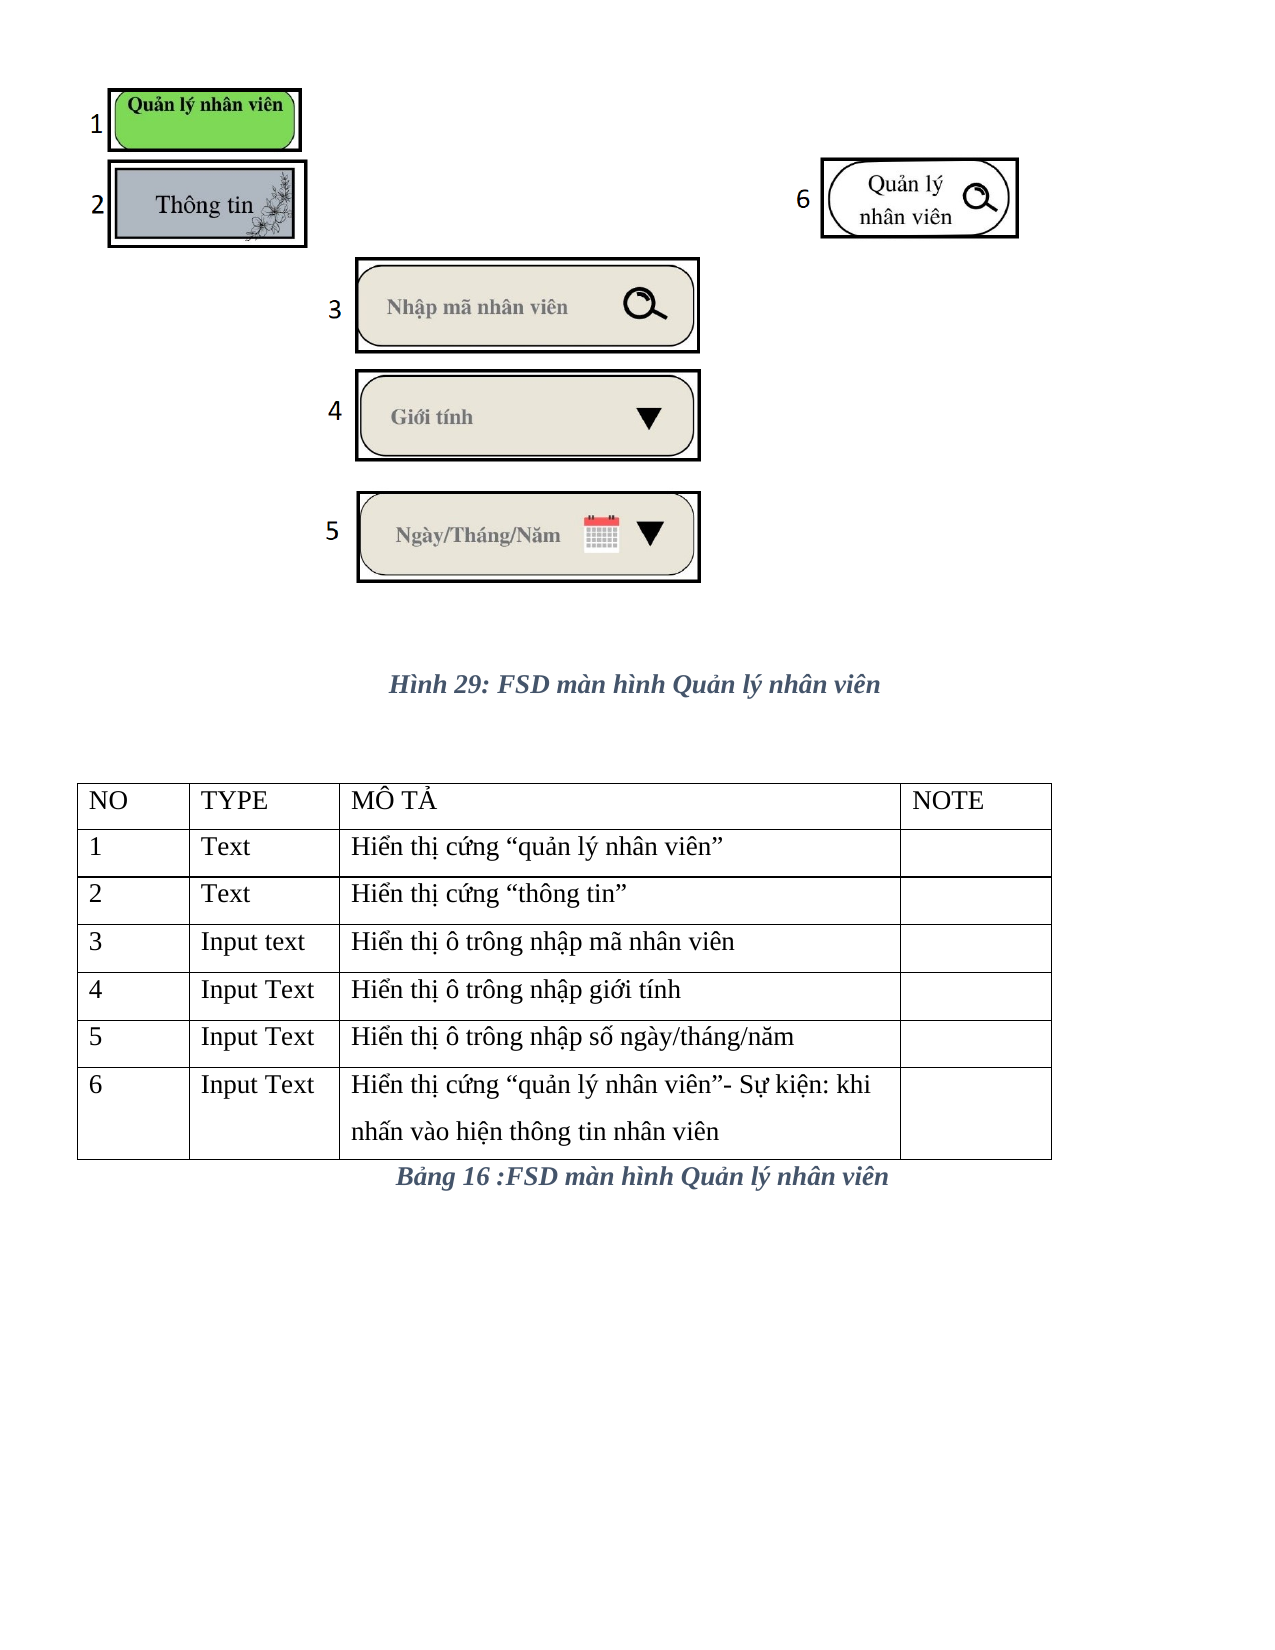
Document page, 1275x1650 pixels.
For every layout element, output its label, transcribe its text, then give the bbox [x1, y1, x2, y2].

table_cell [901, 1068, 1051, 1159]
table_cell Hiển thị ô trông nhập mã nhân viên [340, 925, 900, 972]
table_cell 6 [78, 1068, 189, 1159]
table_cell Input Text [190, 973, 339, 1019]
table_cell Hiển thị ô trông nhập số ngày/tháng/năm [340, 1021, 900, 1067]
table_cell Input Text [190, 1021, 339, 1067]
table_cell 2 [78, 878, 189, 924]
table_cell [901, 878, 1051, 924]
table_cell 5 [78, 1021, 189, 1067]
table_cell [901, 973, 1051, 1019]
table_header MÔ TẢ [340, 784, 900, 829]
table_cell Hiển thị cứng “thông tin” [340, 878, 900, 924]
table_cell [901, 830, 1051, 876]
table_header NOTE [901, 784, 1051, 829]
table_cell 3 [78, 925, 189, 972]
table_cell [901, 1021, 1051, 1067]
text Bảng 16 :FSD màn hình Quản lý nhân viên [89, 1160, 1196, 1191]
table_cell Text [190, 830, 339, 876]
table_cell [901, 925, 1051, 972]
table_cell Hiển thị ô trông nhập giới tính [340, 973, 900, 1019]
picture [88, 88, 1065, 638]
text Hình 29: FSD màn hình Quản lý nhân viên [314, 668, 1196, 699]
table_header NO [78, 784, 189, 829]
table_cell Input Text [190, 1068, 339, 1159]
table_header TYPE [190, 784, 339, 829]
table_cell 4 [78, 973, 189, 1019]
table_cell Input text [190, 925, 339, 972]
table_cell Text [190, 878, 339, 924]
table_cell Hiển thị cứng “quản lý nhân viên” [340, 830, 900, 876]
table_cell 1 [78, 830, 189, 876]
table_cell Hiển thị cứng “quản lý nhân viên”- Sự kiện: khi nhấn vào hiện thông tin nhân viên [340, 1068, 900, 1159]
